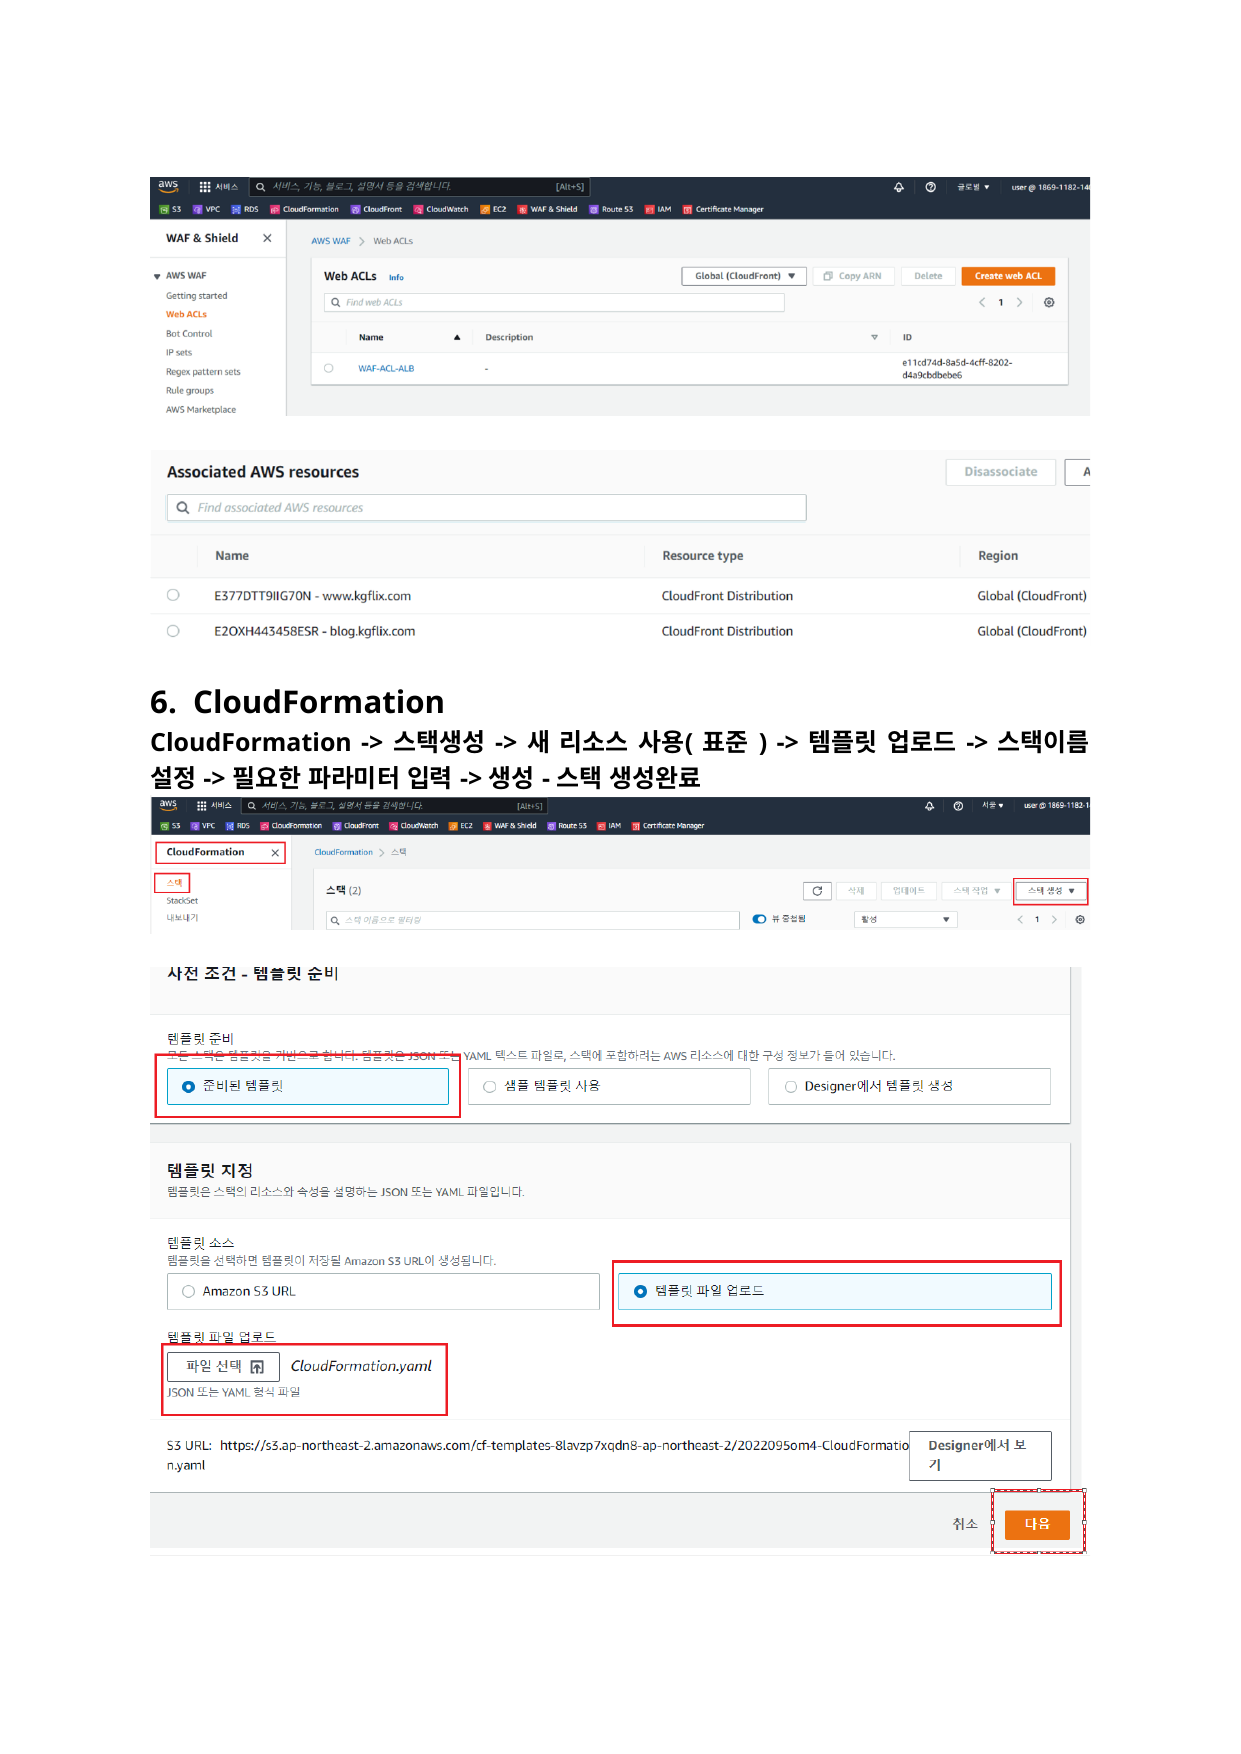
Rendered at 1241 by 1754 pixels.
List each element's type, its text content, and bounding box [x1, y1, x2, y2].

text 6. CloudFormation [150, 680, 1090, 723]
picture [150, 967, 1091, 1556]
picture [150, 177, 1091, 416]
picture [150, 450, 1091, 646]
text CloudFormation -> 스택생성 -> 새 리소스 사용( 표준 ) -> 템플릿 업로드 -> 스택이름 설정 -> 필요한 파라미터 입력 -> 생성 - 스택 생성완료 [150, 723, 1090, 795]
picture [150, 795, 1091, 934]
